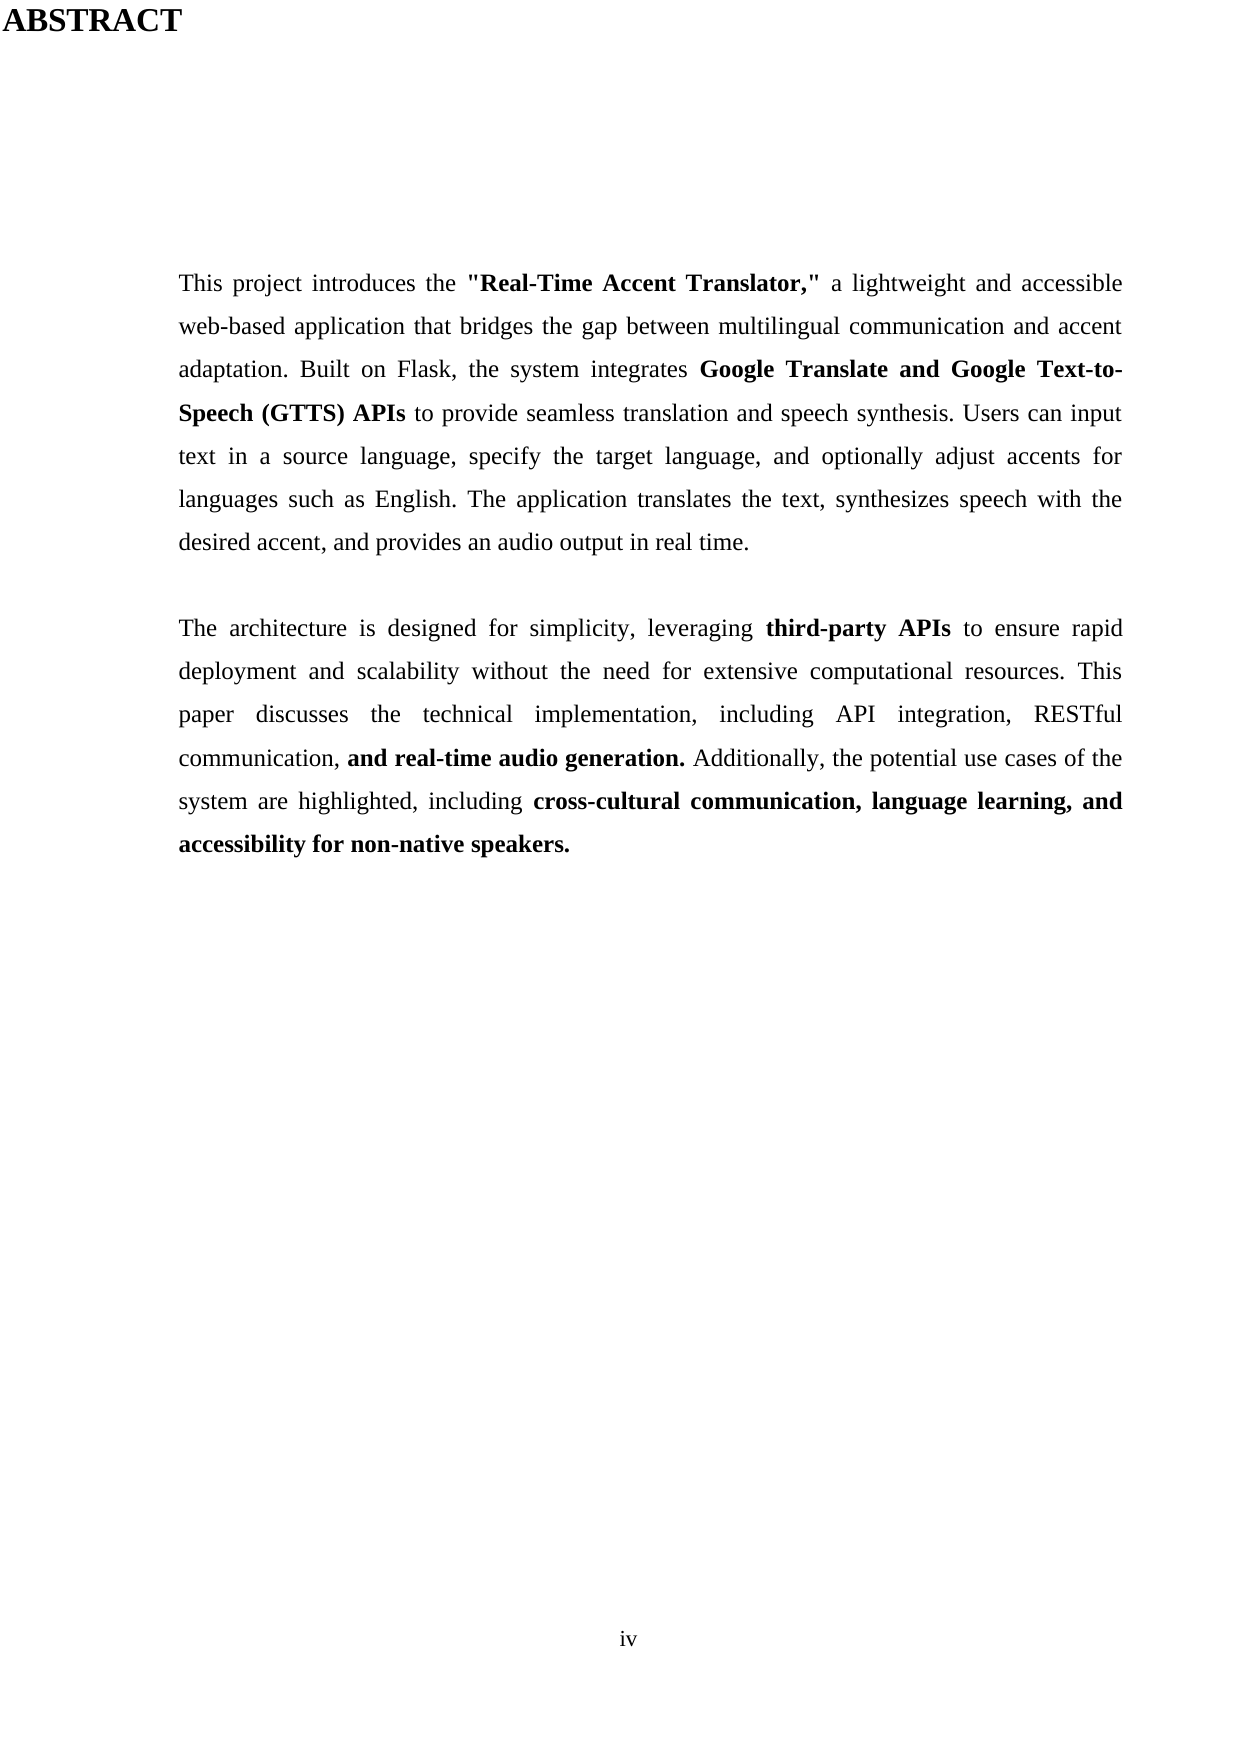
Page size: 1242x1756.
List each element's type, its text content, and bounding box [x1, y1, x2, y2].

text This project introduces the "Real-Time Accent Translator," a lightweight and accessible web-based application that bridges the gap between multilingual communication and accent adaptation. Built on Flask, the system integrates Google Translate and Google Text-to-Speech (GTTS) APIs to provide seamless translation and speech synthesis. Users can input text in a source language, specify the target language, and optionally adjust accents for languages such as English. The application translates the text, synthesizes speech with the desired accent, and provides an audio output in real time. [178, 268, 1123, 556]
text The architecture is designed for simplicity, leveraging third-party APIs to ensure rapid deployment and scalability without the need for extensive computational resources. This paper discusses the technical implementation, including API integration, RESTful communication, and real-time audio generation. Additionally, the potential use cases of the system are highlighted, including cross-cultural communication, language learning, and accessibility for non-native speakers. [178, 613, 1123, 858]
